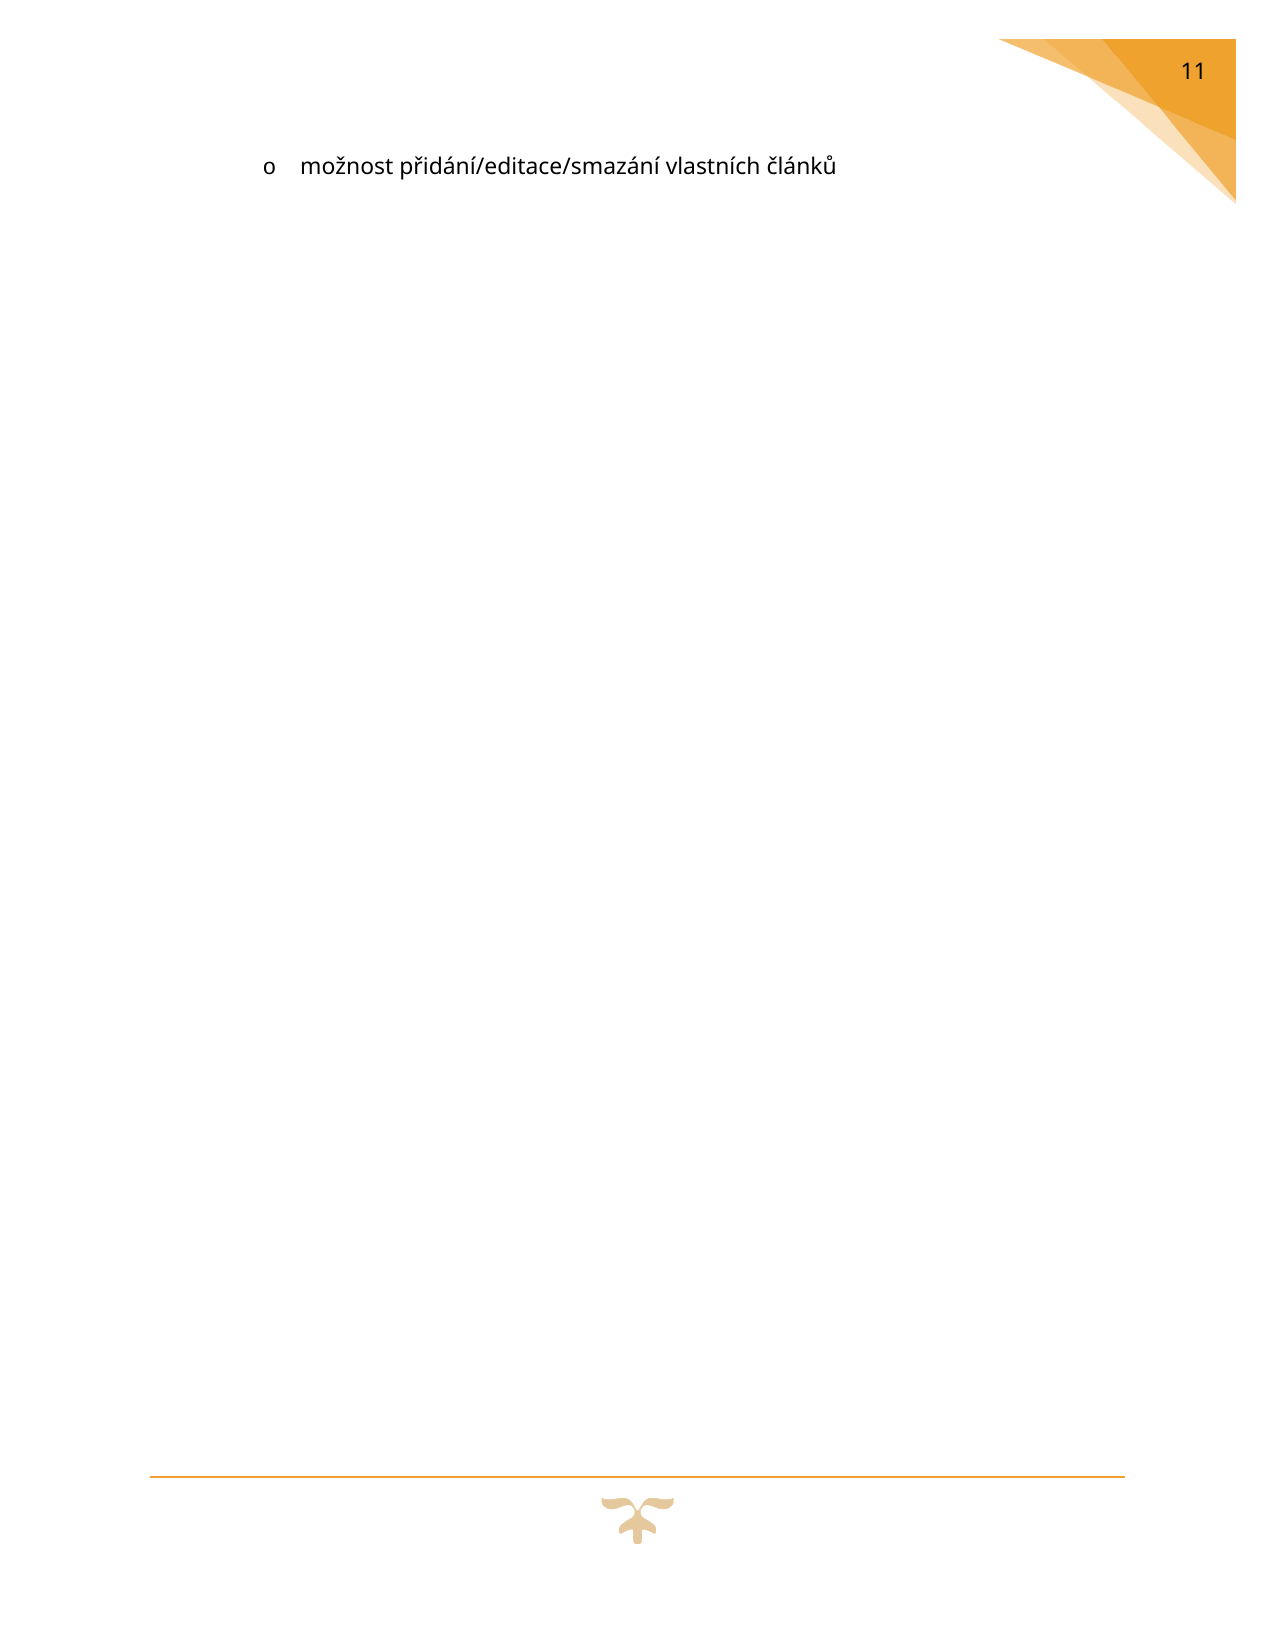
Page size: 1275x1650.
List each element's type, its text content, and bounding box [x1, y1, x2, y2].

picture [997, 39, 1236, 205]
list možnost přidání/editace/smazání vlastních článků [262, 150, 1125, 181]
